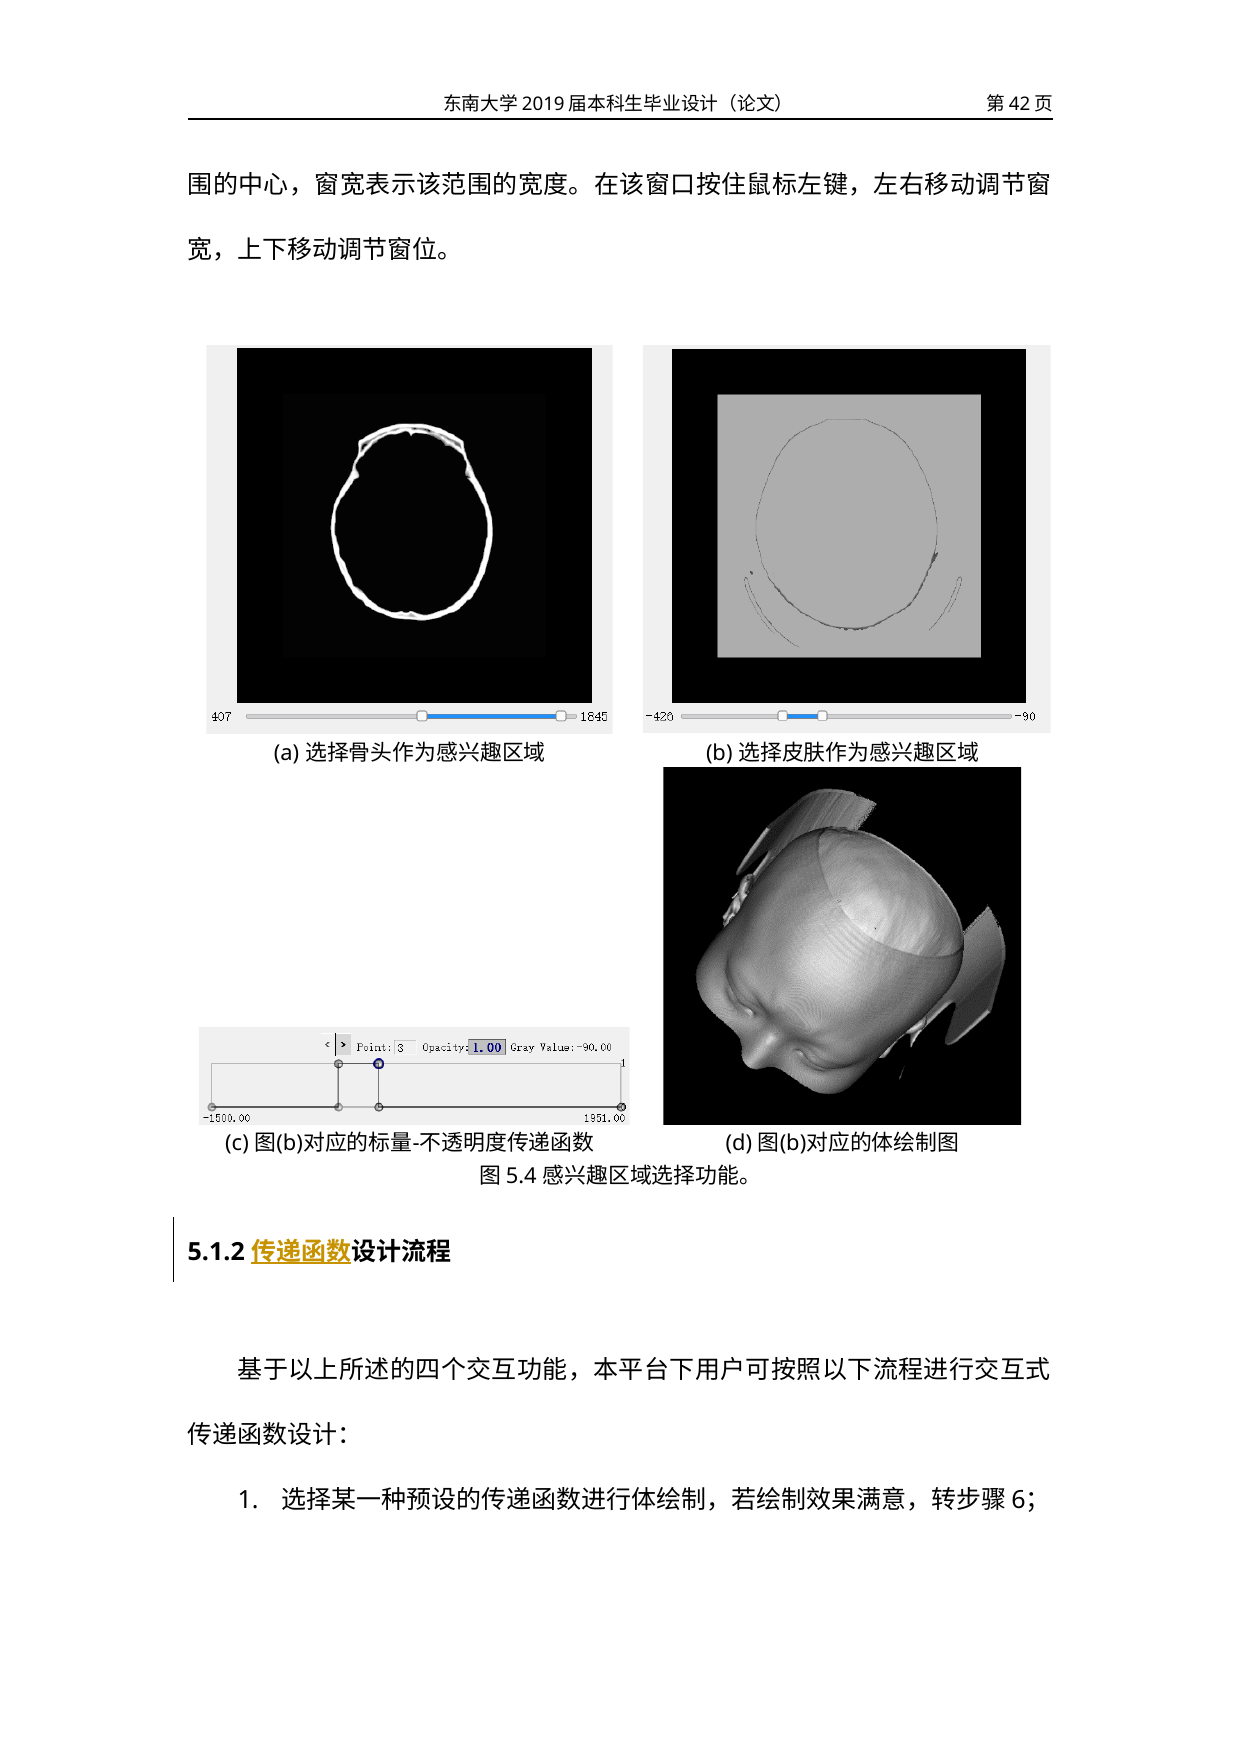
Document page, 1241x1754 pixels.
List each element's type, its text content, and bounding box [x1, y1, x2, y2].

subtitle 5.1.2 设计流程 [187, 1217, 1053, 1282]
table_header (a) 选择骨头作为感兴趣区域 [188, 345, 632, 767]
picture [198, 1027, 630, 1125]
picture [642, 345, 1051, 733]
table_cell (c) 图(b)对应的标量-不透明度传递函数 [188, 768, 632, 1157]
table_cell (d) 图(b)对应的体绘制图 [632, 768, 1053, 1157]
text 基于以上所述的四个交互功能，本平台下用户可按照以下流程进行交互式传递函数设计： [187, 1336, 1053, 1466]
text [187, 150, 1053, 280]
list 选择某一种预设的传递函数进行体绘制，若绘制效果满意，转步骤6； [237, 1466, 1053, 1531]
picture [206, 345, 613, 734]
text 图5.4 感兴趣区域选择功能。 [187, 1157, 1053, 1190]
picture [663, 767, 1022, 1125]
table_header (b) 选择皮肤作为感兴趣区域 [632, 345, 1053, 767]
